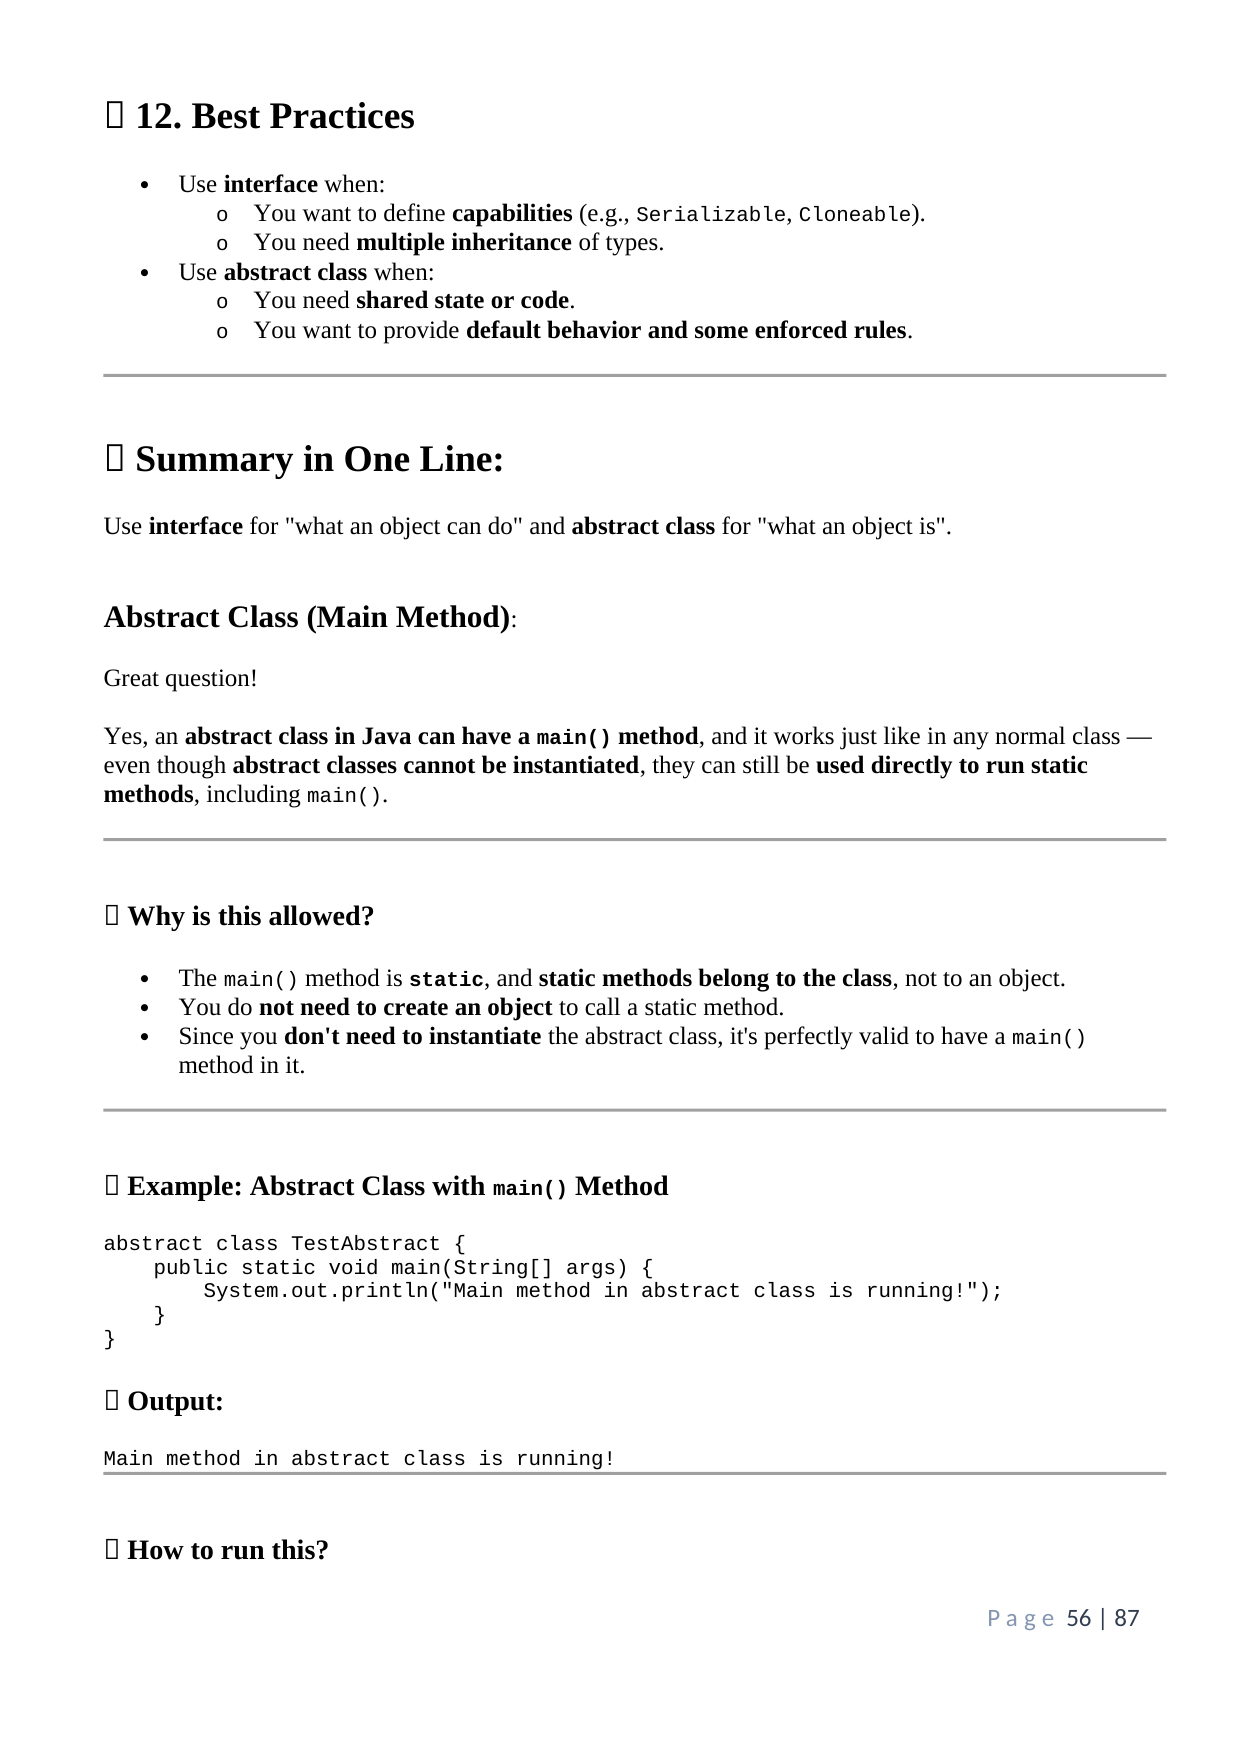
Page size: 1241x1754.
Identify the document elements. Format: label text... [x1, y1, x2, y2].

list Use abstract class when: [141, 257, 1166, 286]
list You need multiple inheritance of types. [216, 227, 1166, 257]
text Great question! [103, 663, 1166, 692]
list The main() method is static, and static methods belong to the class, not to an object. [141, 963, 1166, 992]
list Use interface when: [141, 169, 1166, 198]
text abstract class TestAbstract { [103, 1233, 1166, 1257]
text Yes, an abstract class in Java can have a main() method, and it works just like in any normal class — even though abstract classes cannot be instantiated, they can still be used directly to run static methods, including main(). [103, 721, 1166, 809]
text System.out.println("Main method in abstract class is running!"); [103, 1281, 1166, 1304]
text Use interface for "what an object can do" and abstract class for "what an object is". [103, 511, 1166, 540]
text 💬 Summary in One Line: [103, 431, 1166, 482]
text } [103, 1328, 1166, 1351]
text ✅ How to run this? [103, 1529, 1166, 1567]
text ✅ Why is this allowed? [103, 895, 1166, 933]
text Abstract Class (Main Method): [103, 598, 1166, 634]
list You want to provide default behavior and some enforced rules. [216, 315, 1166, 345]
text ✅ 12. Best Practices [103, 89, 1166, 140]
text } [103, 1304, 1166, 1328]
list You want to define capabilities (e.g., Serializable, Cloneable). [216, 198, 1166, 227]
list You need shared state or code. [216, 286, 1166, 315]
list Since you don't need to instantiate the abstract class, it's perfectly valid to have a main() method in it. [141, 1021, 1166, 1079]
text 🧪 Output: [103, 1381, 1166, 1419]
list You do not need to create an object to call a static method. [141, 992, 1166, 1021]
text ✅ Example: Abstract Class with main() Method [103, 1166, 1166, 1204]
text Main method in abstract class is running! [103, 1448, 1166, 1471]
text public static void main(String[] args) { [103, 1257, 1166, 1281]
